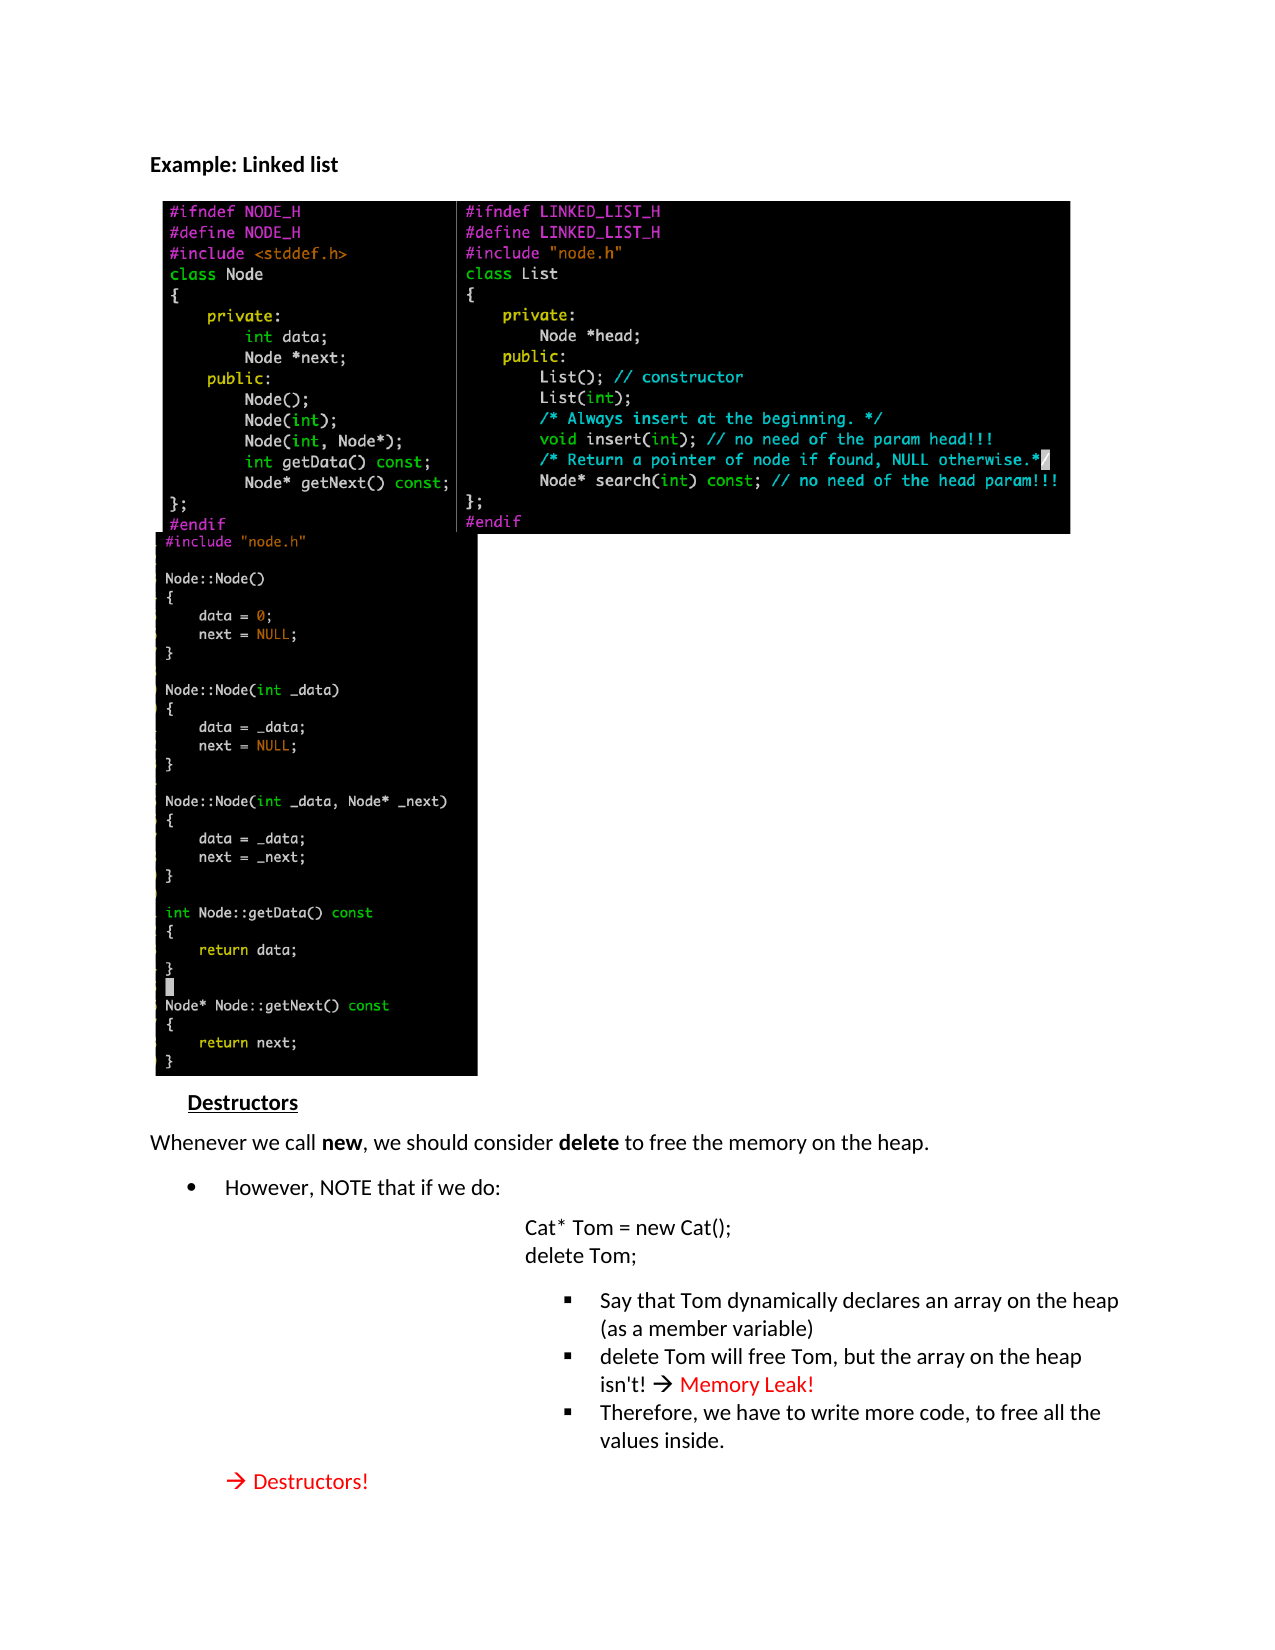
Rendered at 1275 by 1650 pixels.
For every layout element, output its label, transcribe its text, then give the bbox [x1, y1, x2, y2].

text Destructors! [150, 1467, 1125, 1495]
list However, NOTE that if we do: [187, 1173, 1125, 1201]
list delete Tom will free Tom, but the array on the heap isn't! Memory Leak! [562, 1342, 1125, 1398]
text Example: Linked list [150, 150, 1125, 178]
text delete Tom; [525, 1242, 1125, 1269]
text Whenever we call new, we should consider delete to free the memory on the heap. [150, 1128, 1125, 1156]
list Therefore, we have to write more code, to free all the values inside. [562, 1398, 1125, 1454]
list Say that Tom dynamically declares an array on the heap (as a member variable) [562, 1286, 1125, 1342]
picture [155, 201, 1071, 1076]
text Cat* Tom = new Cat(); [525, 1213, 1125, 1242]
